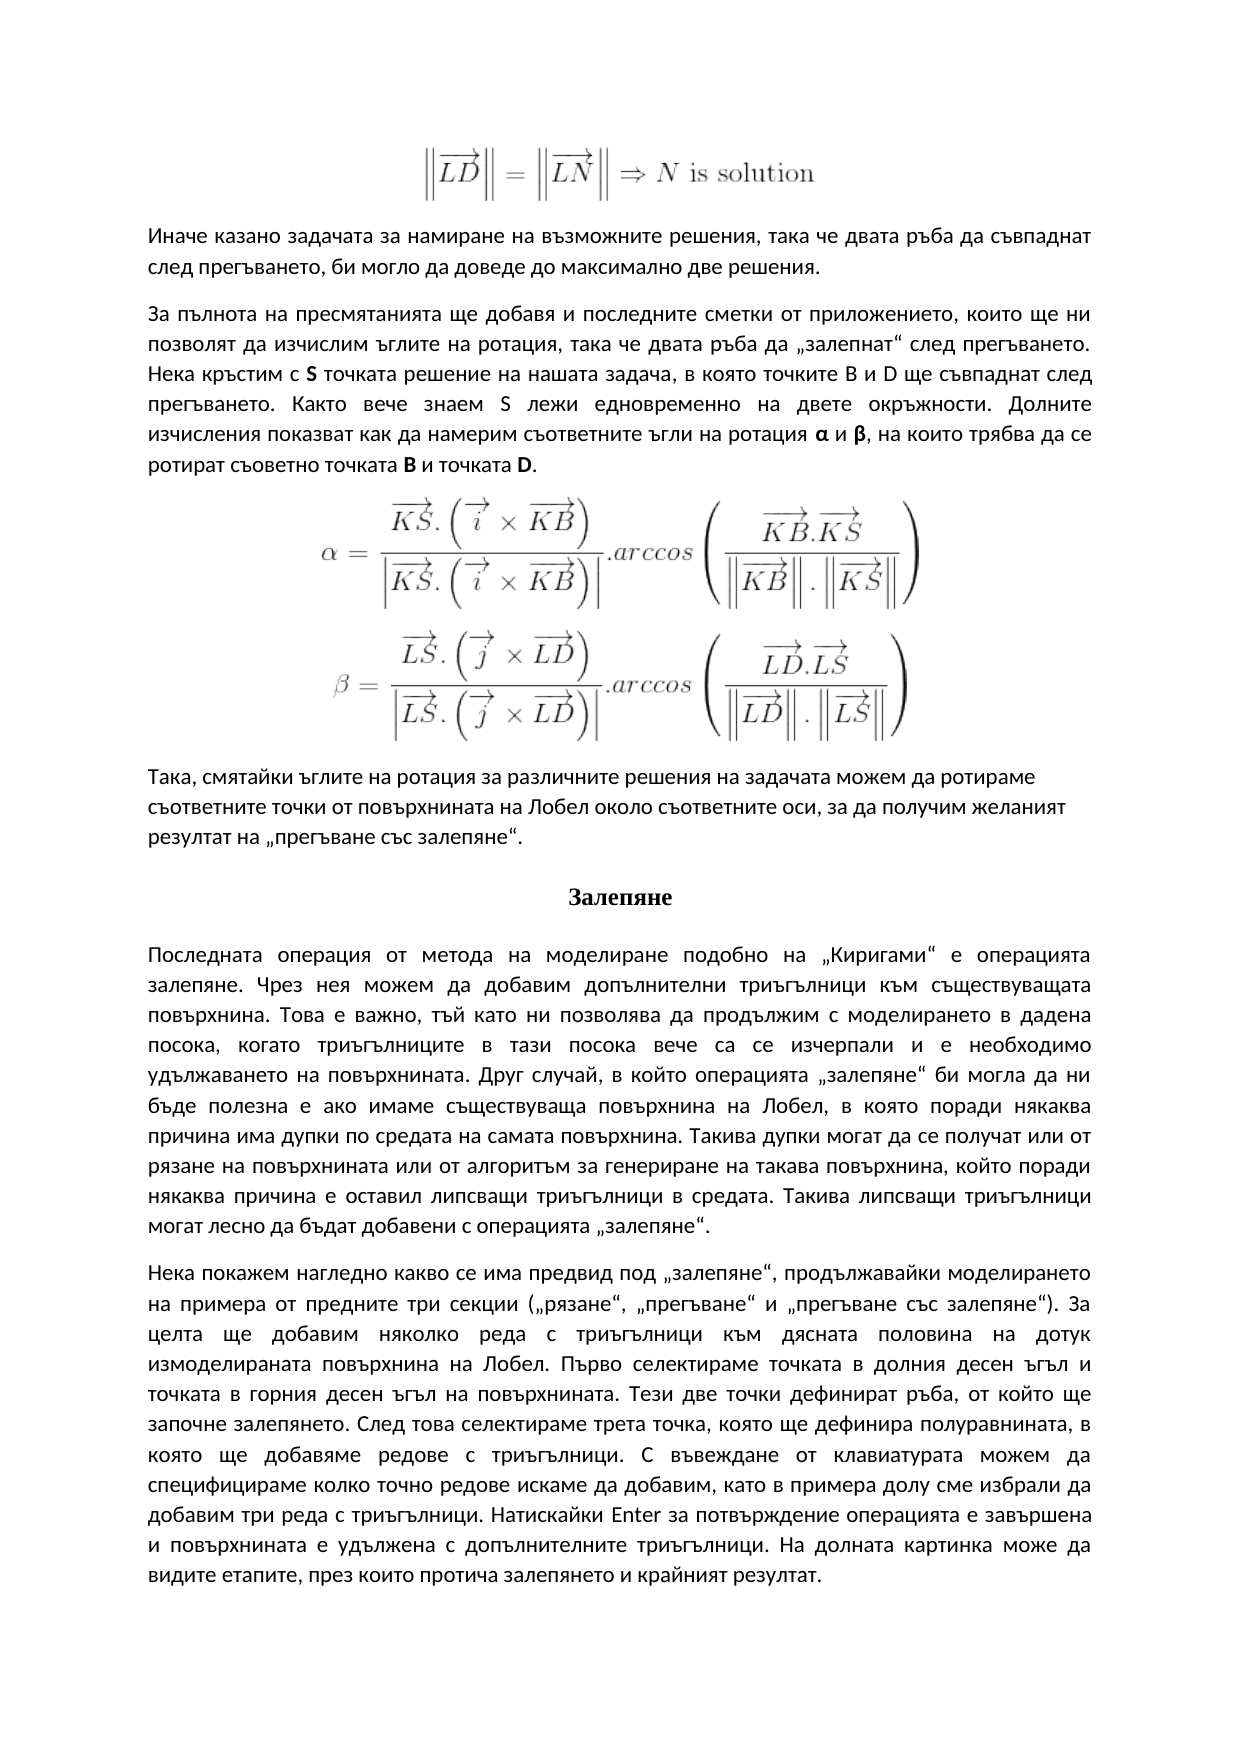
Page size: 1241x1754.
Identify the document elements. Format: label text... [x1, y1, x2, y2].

picture [333, 629, 907, 743]
text Иначе казано задачата за намиране на възможните решения, така че двата ръба да съвпаднат след прегъването, би могло да доведе до максимално две решения. [148, 222, 1093, 280]
picture [321, 496, 919, 611]
subtitle Залепяне [148, 882, 1093, 911]
text За пълнота на пресмятанията ще добавя и последните сметки от приложението, които ще ни позволят да изчислим ъглите на ротация, така че двата ръба да „залепнат“ след прегъването. Нека кръстим с S точката решение на нашата задача, в която точките B и D ще съвпаднат след прегъването. Както вече знаем S лежи едновременно на двете окръжности. Долните изчисления показват как да намерим съответните ъгли на ротация α и β, на които трябва да се ротират съоветно точката B и точката D. [148, 299, 1093, 478]
text Нека покажем нагледно какво се има предвид под „залепяне“, продължавайки моделирането на примера от предните три секции („рязане“, „прегъване“ и „прегъване със залепяне“). За целта ще добавим няколко реда с триъгълници към дясната половина на дотук измоделираната повърхнина на Лобел. Първо селектираме точката в долния десен ъгъл и точката в горния десен ъгъл на повърхнината. Тези две точки дефинират ръба, от който ще започне залепянето. След това селектираме трета точка, която ще дефинира полуравнината, в която ще добавяме редове с триъгълници. С въвеждане от клавиатурата можем да специфицираме колко точно редове искаме да добавим, като в примера долу сме избрали да добавим три реда с триъгълници. Натискайки Enter за потвърждение операцията е завършена и повърхнината е удължена с допълнителните триъгълници. На долната картинка може да видите етапите, през които протича залепянето и крайният резултат. [148, 1258, 1093, 1588]
text Така, смятайки ъглите на ротация за различните решения на задачата можем да ротираме съответните точки от повърхнината на Лобел около съответните оси, за да получим желаният резултат на „прегъване със залепяне“. [148, 762, 1093, 850]
picture [425, 147, 815, 203]
text Последната операция от метода на моделиране подобно на „Киригами“ е операцията залепяне. Чрез нея можем да добавим допълнителни триъгълници към съществуващата повърхнина. Това е важно, тъй като ни позволява да продължим с моделирането в дадена посока, когато триъгълниците в тази посока вече са се изчерпали и е необходимо удължаването на повърхнината. Друг случай, в който операцията „залепяне“ би могла да ни бъде полезна е ако имаме съществуваща повърхнина на Лобел, в която поради някаква причина има дупки по средата на самата повърхнина. Такива дупки могат да се получат или от рязане на повърхнината или от алгоритъм за генериране на такава повърхнина, който поради някаква причина е оставил липсващи триъгълници в средата. Такива липсващи триъгълници могат лесно да бъдат добавени с операцията „залепяне“. [148, 940, 1093, 1239]
